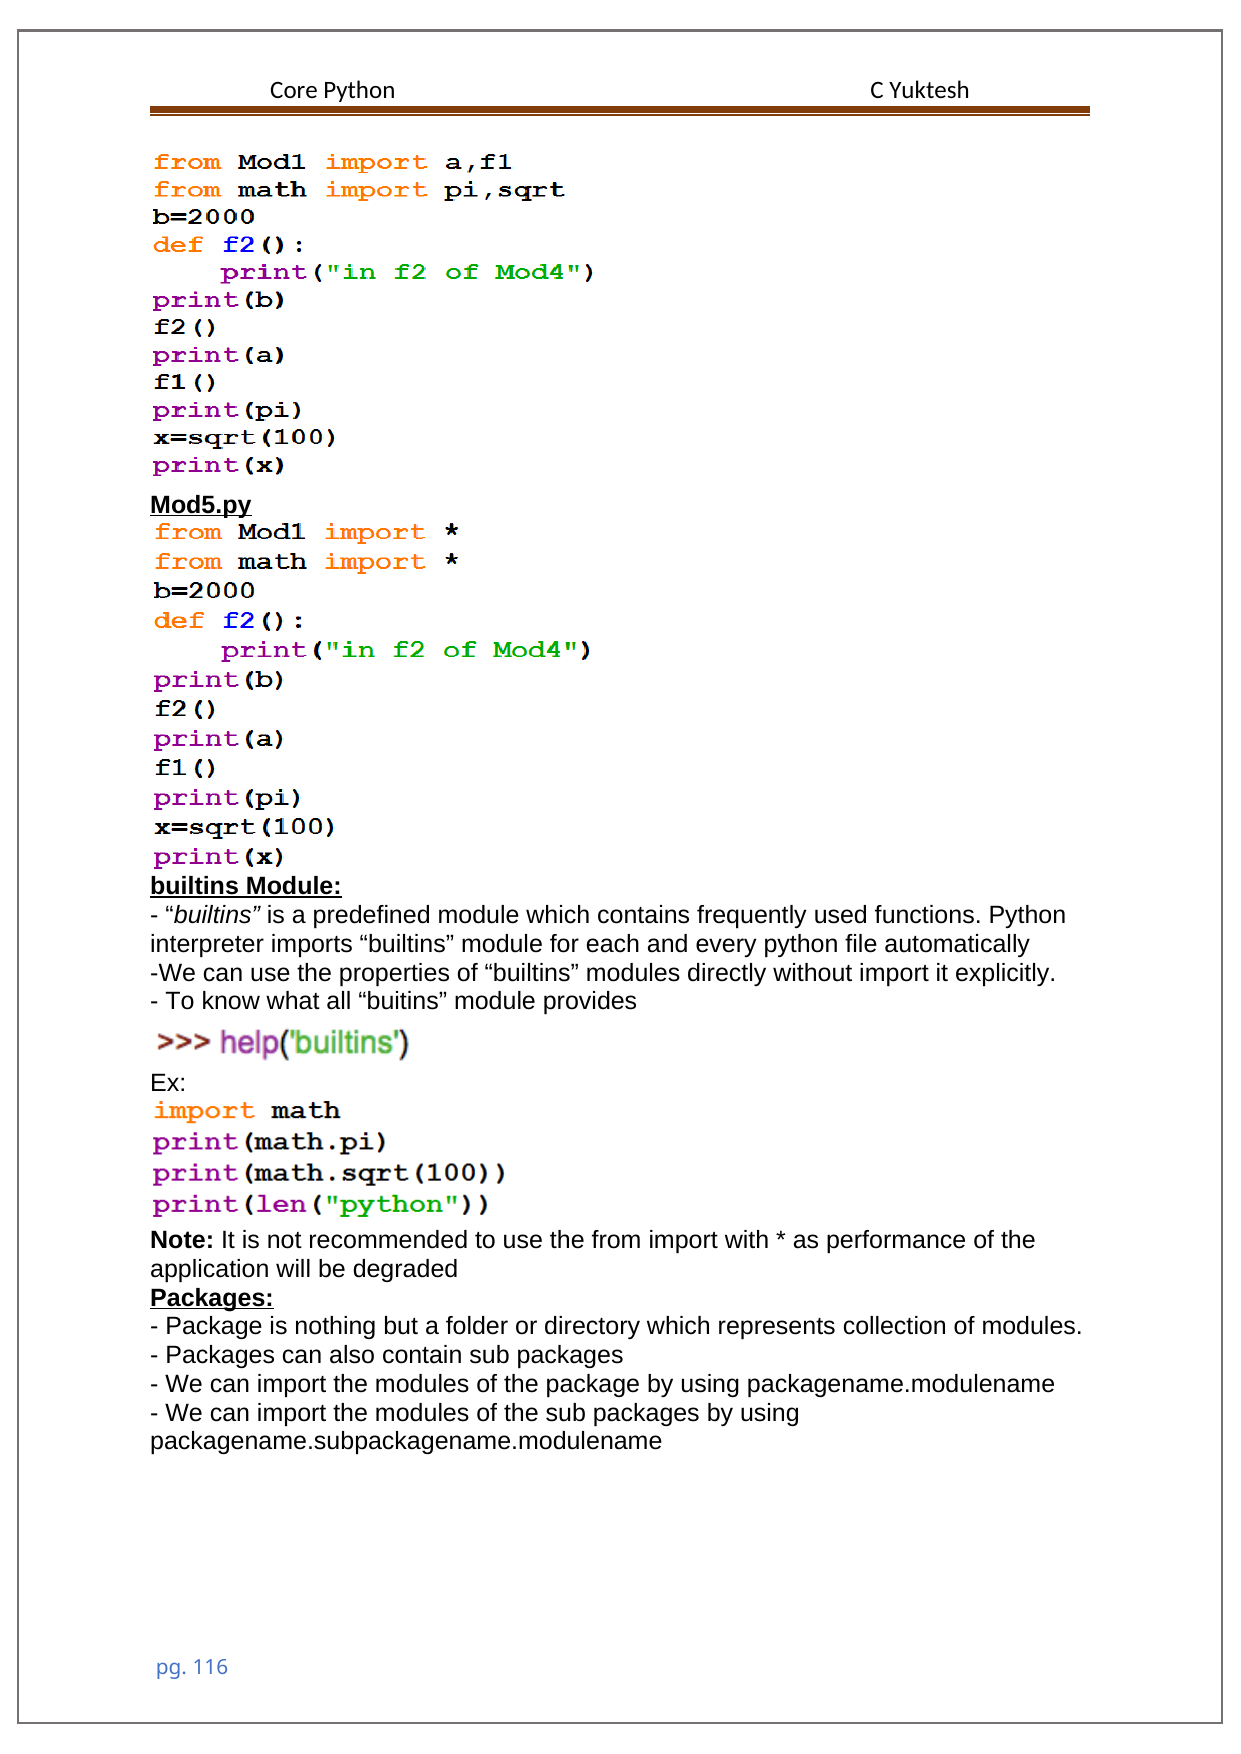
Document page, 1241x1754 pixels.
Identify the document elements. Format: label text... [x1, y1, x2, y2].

text - We can import the modules of the sub packages by using packagename.subpackagename.modulename [150, 1397, 1090, 1455]
picture [150, 1015, 421, 1068]
text Ex: [150, 1067, 1090, 1096]
text - We can import the modules of the package by using packagename.modulename [150, 1369, 1090, 1397]
picture [150, 150, 643, 490]
text Note: It is not recommended to use the from import with * as performance of the application will be degraded [150, 1225, 1090, 1282]
picture [150, 1096, 524, 1225]
text Mod5.py [150, 490, 1090, 519]
text - Package is nothing but a folder or directory which represents collection of modules. [150, 1311, 1090, 1340]
picture [150, 518, 602, 872]
text - Packages can also contain sub packages [150, 1340, 1090, 1369]
text - To know what all “buitins” module provides [150, 986, 1090, 1015]
text builtins Module: [150, 871, 1090, 900]
text -We can use the properties of “builtins” modules directly without import it explicitly. [150, 957, 1090, 986]
text - “builtins” is a predefined module which contains frequently used functions. Python interpreter imports “builtins” module for each and every python file automatically [150, 900, 1090, 957]
text Packages: [150, 1282, 1090, 1311]
